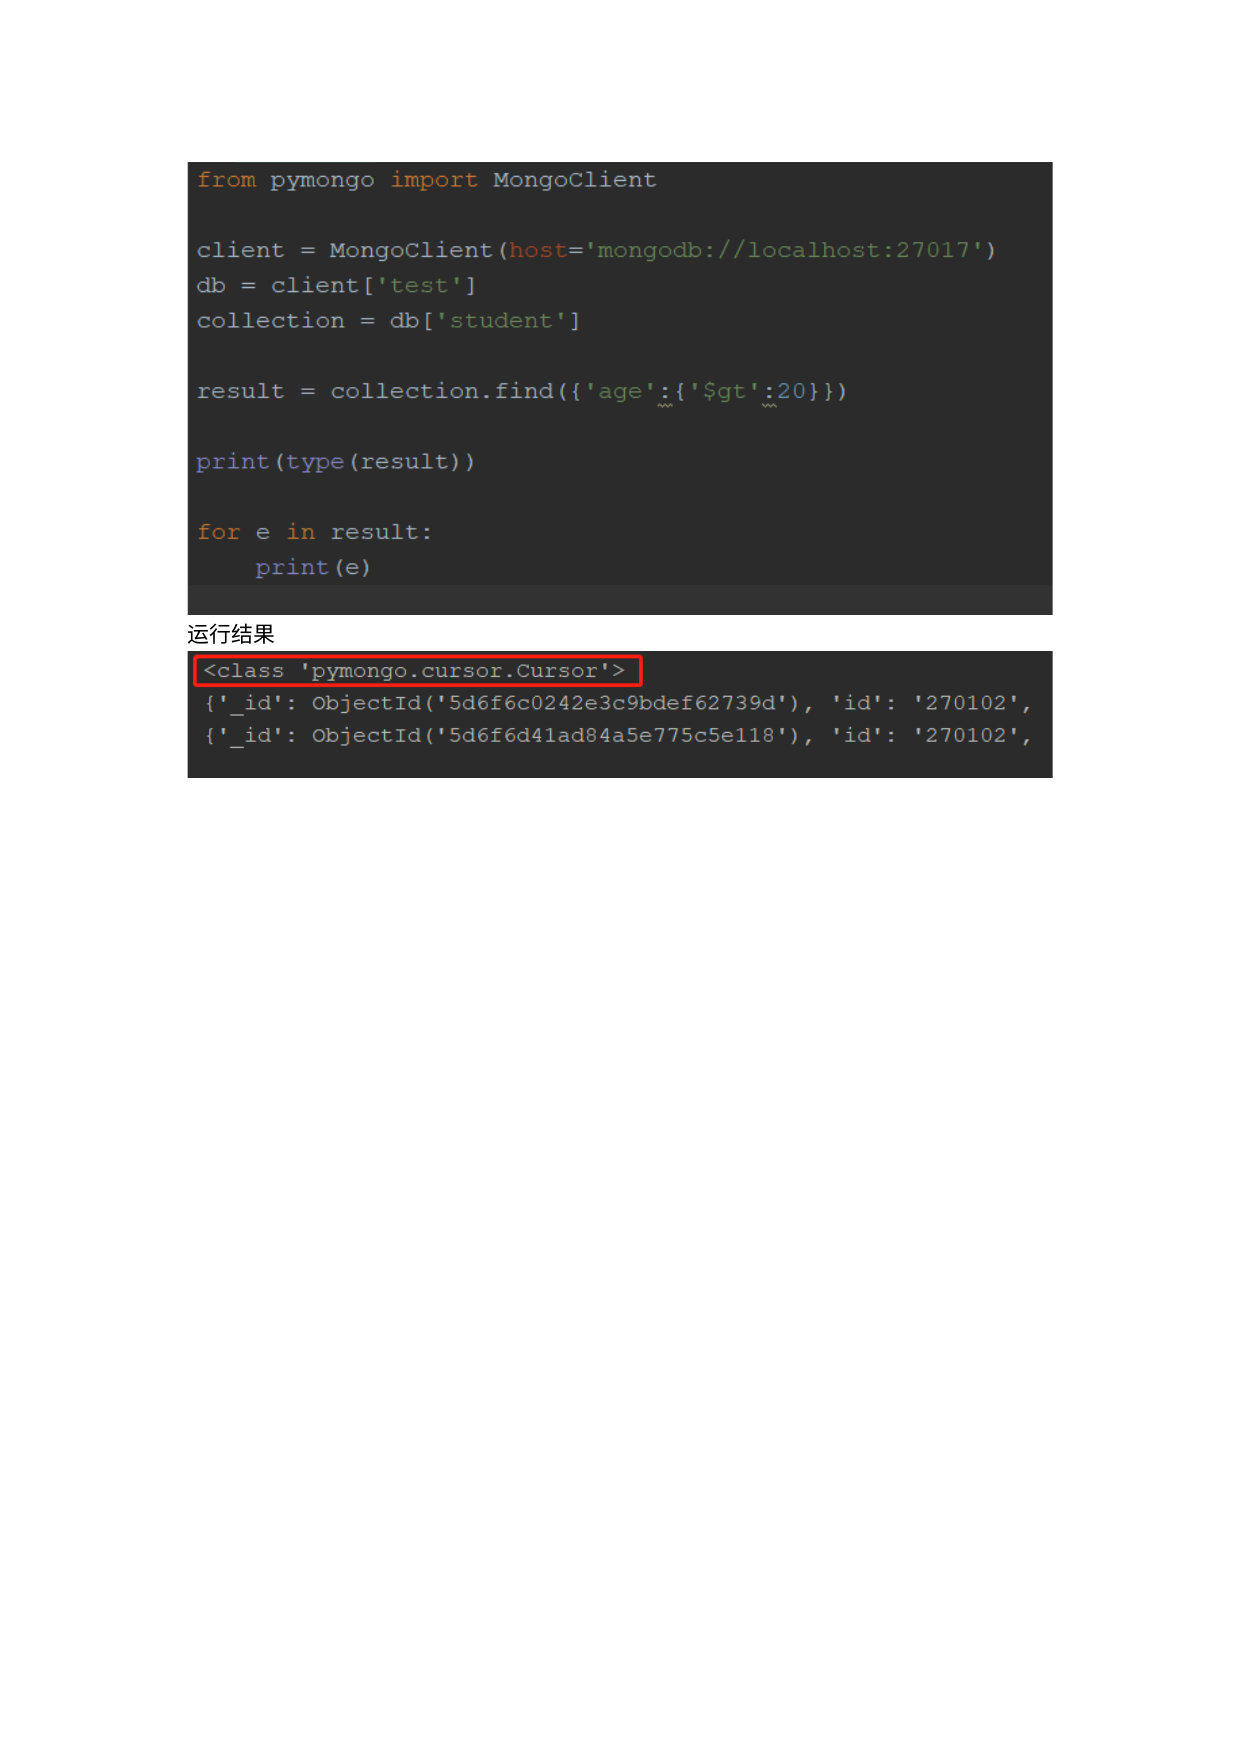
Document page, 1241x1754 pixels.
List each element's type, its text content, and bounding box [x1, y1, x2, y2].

picture [187, 651, 1053, 778]
picture [187, 162, 1053, 615]
text 运行结果 [187, 617, 1053, 649]
